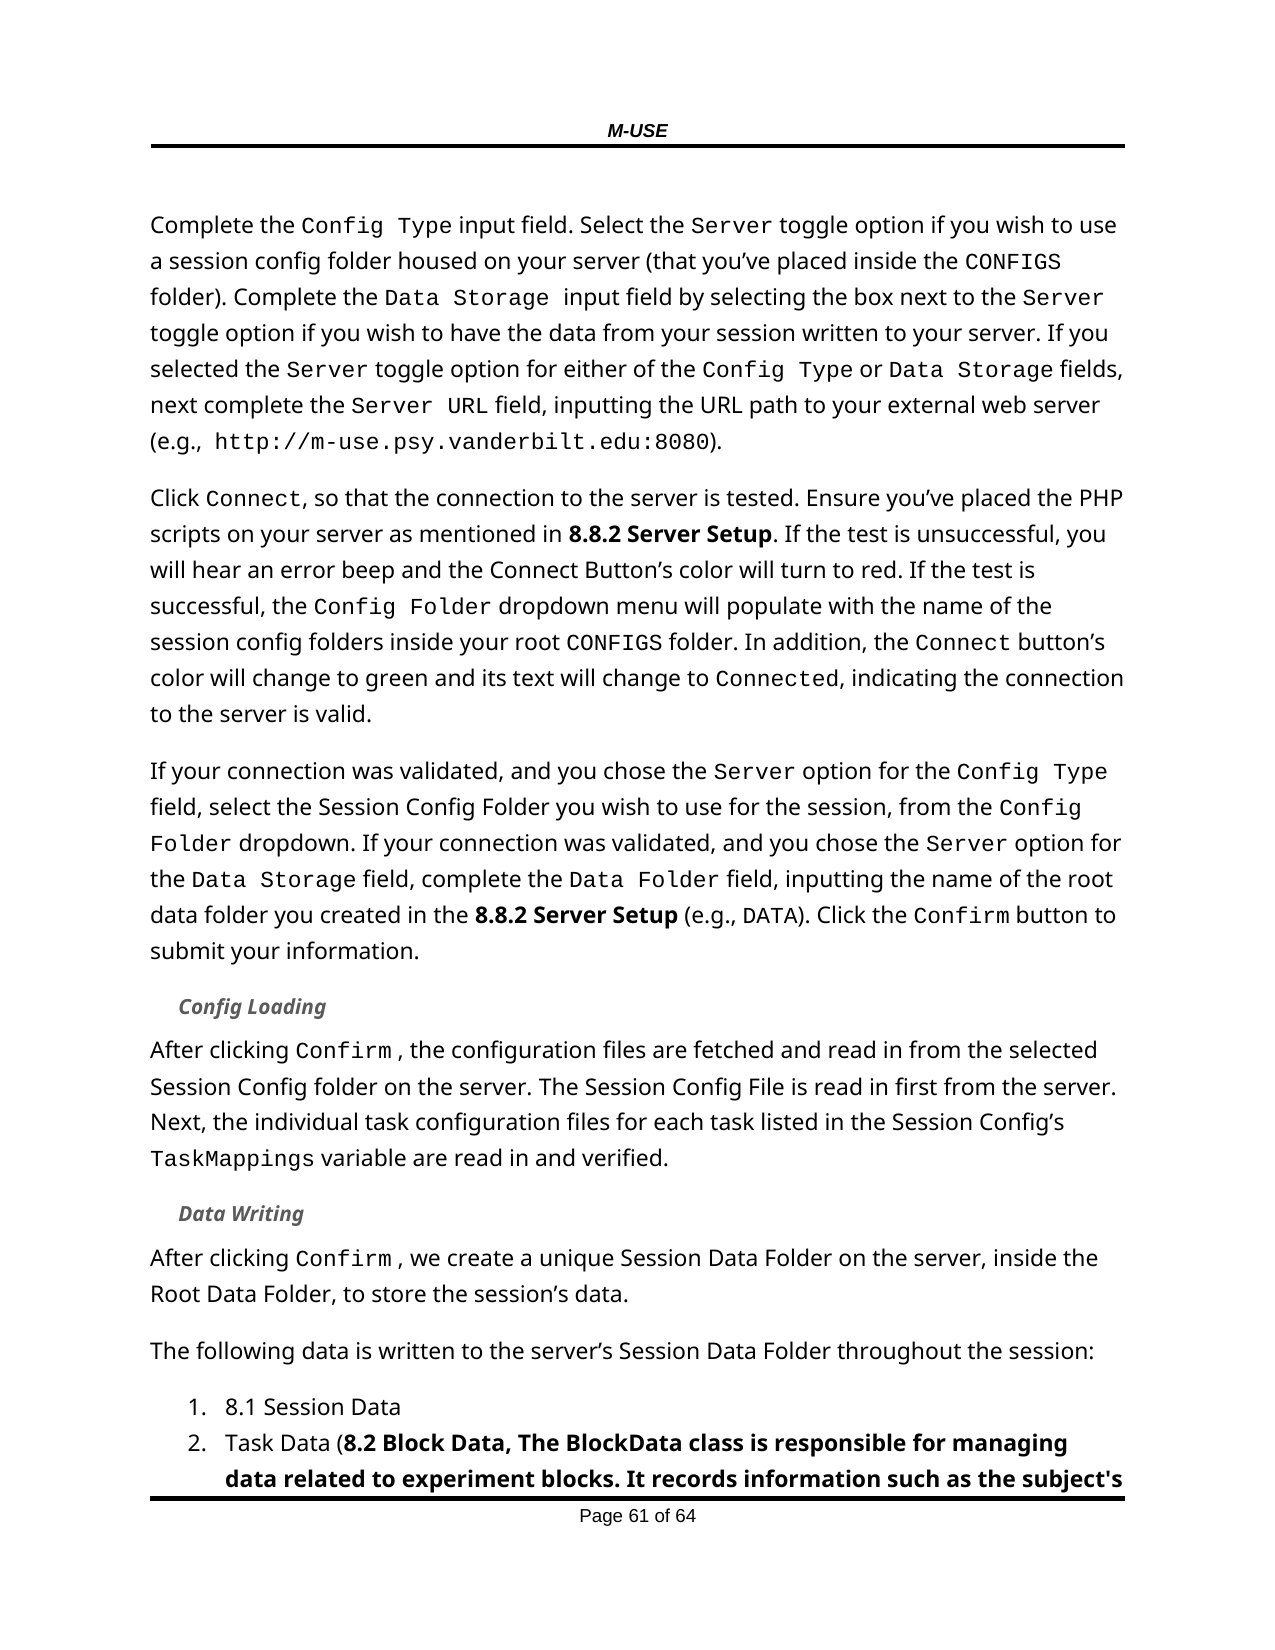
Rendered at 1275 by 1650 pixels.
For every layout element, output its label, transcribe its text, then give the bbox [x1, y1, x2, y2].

list Session Data [187, 1391, 1125, 1423]
text After clicking Confirm , we create a unique Session Data Folder on the server, inside the Root Data Folder, to store the session’s data. [150, 1242, 1125, 1309]
text Click Connect, so that the connection to the server is tested. Ensure you’ve placed the PHP scripts on your server as mentioned in Server Setup & Folder Structure. If the test is unsuccessful, you will hear an error beep and the Connect Button’s color will turn to red. If the test is successful, the Config Folder dropdown menu will populate with the name of the session config folders inside your root CONFIGS folder. In addition, the Connect button’s color will change to green and its text will change to Connected, indicating the connection to the server is valid. [150, 482, 1125, 729]
text If your connection was validated, and you chose the Server option for the Config Type field, select the Session Config Folder you wish to use for the session, from the Config Folder dropdown. If your connection was validated, and you chose the Server option for the Data Storage field, complete the Data Folder field, inputting the name of the root data folder you created in the Server Setup & Folder Structure (e.g., DATA). Click the Confirm button to submit your information. [150, 755, 1125, 966]
subtitle Data Writing [178, 1199, 1125, 1228]
text After clicking Confirm , the configuration files are fetched and read in from the selected Session Config folder on the server. The Session Config File is read in first from the server. Next, the individual task configuration files for each task listed in the Session Config’s TaskMappings variable are read in and verified. [150, 1034, 1125, 1174]
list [187, 1427, 1125, 1494]
text The following data is written to the server’s Session Data Folder throughout the session: [150, 1334, 1125, 1366]
text Complete the Config Type input field. Select the Server toggle option if you wish to use a session config folder housed on your server (that you’ve placed inside the CONFIGS folder). Complete the Data Storage input field by selecting the box next to the Server toggle option if you wish to have the data from your session written to your server. If you selected the Server toggle option for either of the Config Type or Data Storage fields, next complete the Server URL field, inputting the URL path to your external web server (e.g., http://m-use.psy.vanderbilt.edu:8080). [150, 209, 1125, 456]
subtitle Config Loading [178, 992, 1125, 1020]
